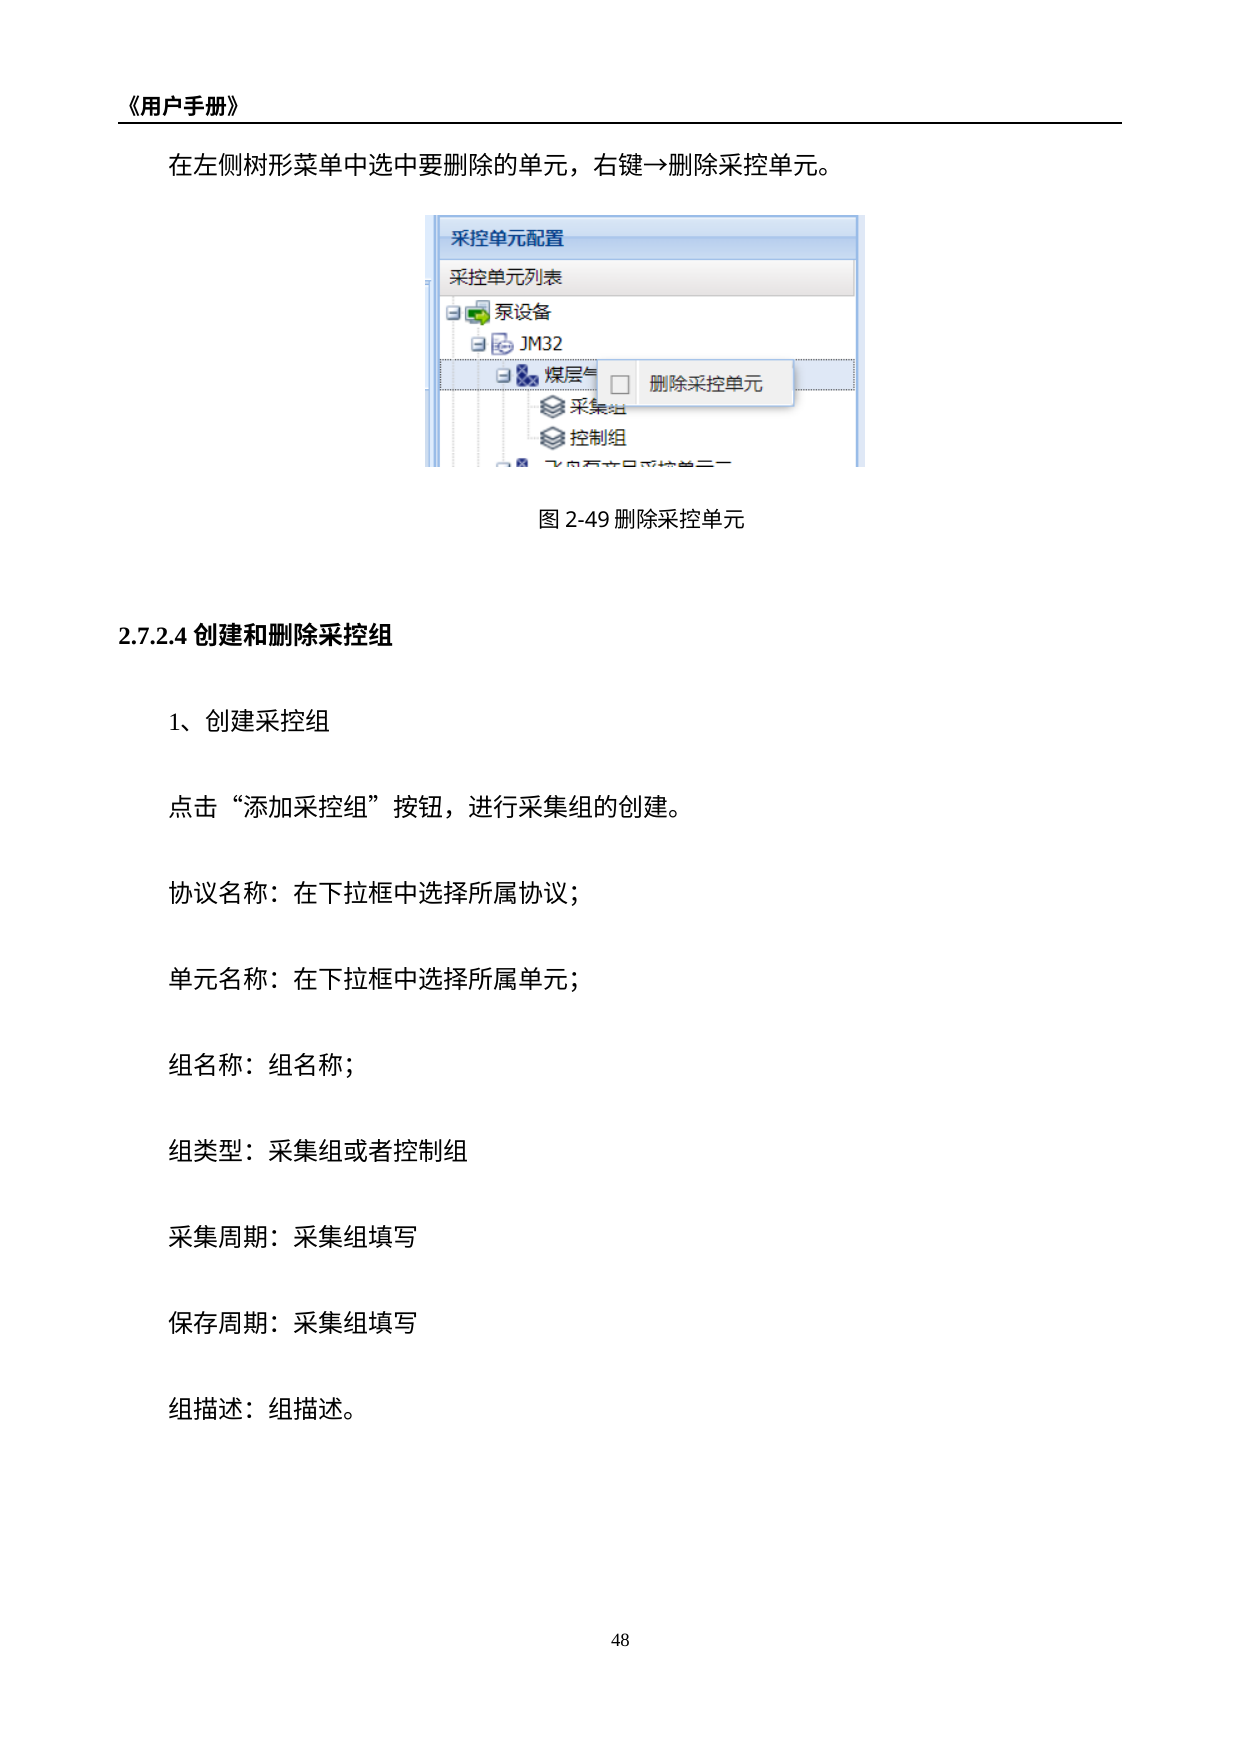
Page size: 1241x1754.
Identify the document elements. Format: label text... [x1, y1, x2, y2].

picture [425, 215, 865, 467]
subtitle 2.7.2.4 创建和删除采控组 [118, 599, 1122, 667]
text 组名称：组名称； [118, 1030, 1122, 1098]
text 组描述：组描述。 [118, 1374, 1122, 1442]
text 点击“添加采控组”按钮，进行采集组的创建。 [118, 772, 1122, 839]
text 单元名称：在下拉框中选择所属单元； [118, 944, 1122, 1012]
text 采集周期：采集组填写 [118, 1202, 1122, 1270]
text 图2-49删除采控单元 [118, 501, 1122, 535]
text 组类型：采集组或者控制组 [118, 1116, 1122, 1184]
text 协议名称：在下拉框中选择所属协议； [118, 858, 1122, 926]
text 1、创建采控组 [118, 686, 1122, 753]
text 保存周期：采集组填写 [118, 1288, 1122, 1356]
text 在左侧树形菜单中选中要删除的单元，右键→删除采控单元。 [118, 129, 1122, 197]
